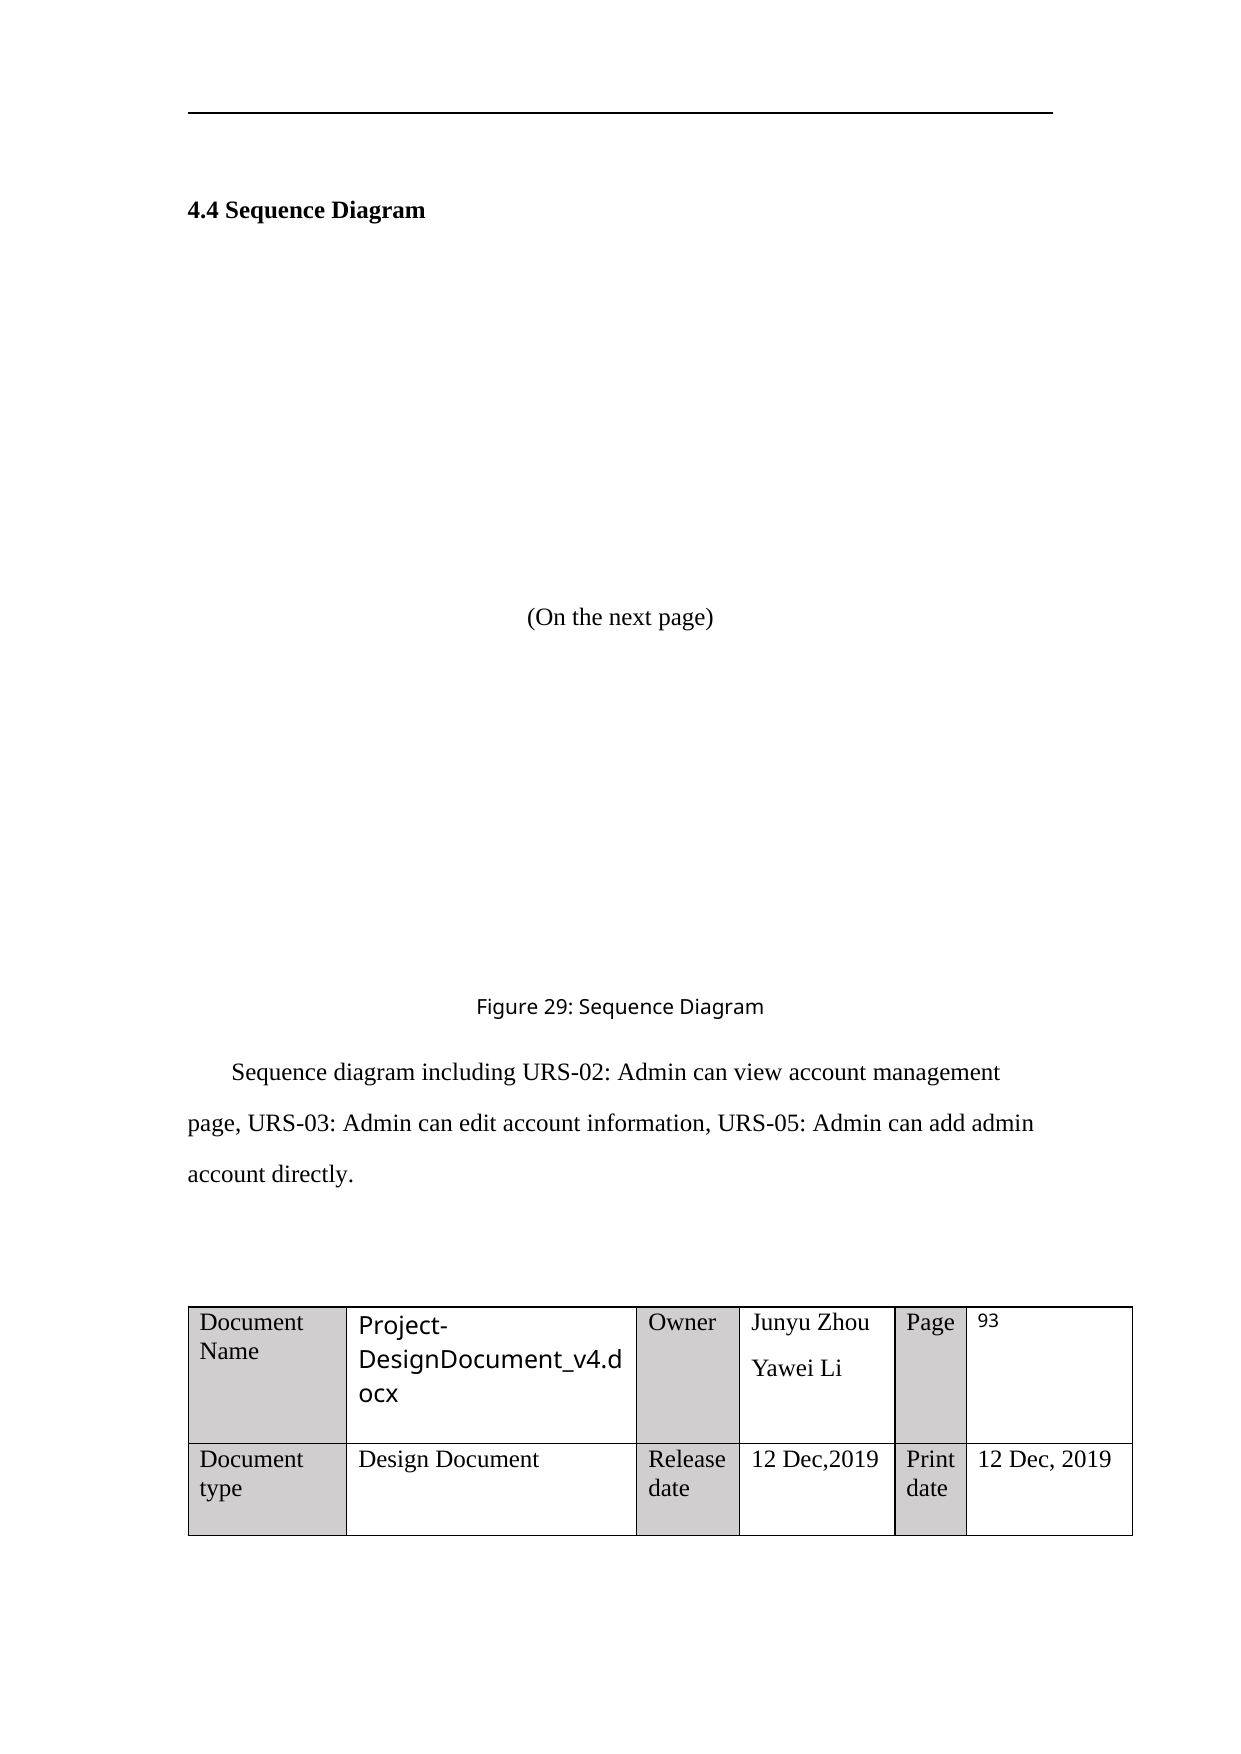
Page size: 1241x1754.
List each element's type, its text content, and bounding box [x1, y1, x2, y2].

text (On the next page) [187, 600, 1053, 634]
text Figure : Sequence Diagram [187, 989, 1053, 1023]
subtitle 4.4 Sequence Diagram [187, 193, 1053, 227]
text Sequence diagram including URS-02: Admin can view account management page, URS-03: Admin can edit account information, URS-05: Admin can add admin account directly. [187, 1054, 1053, 1190]
